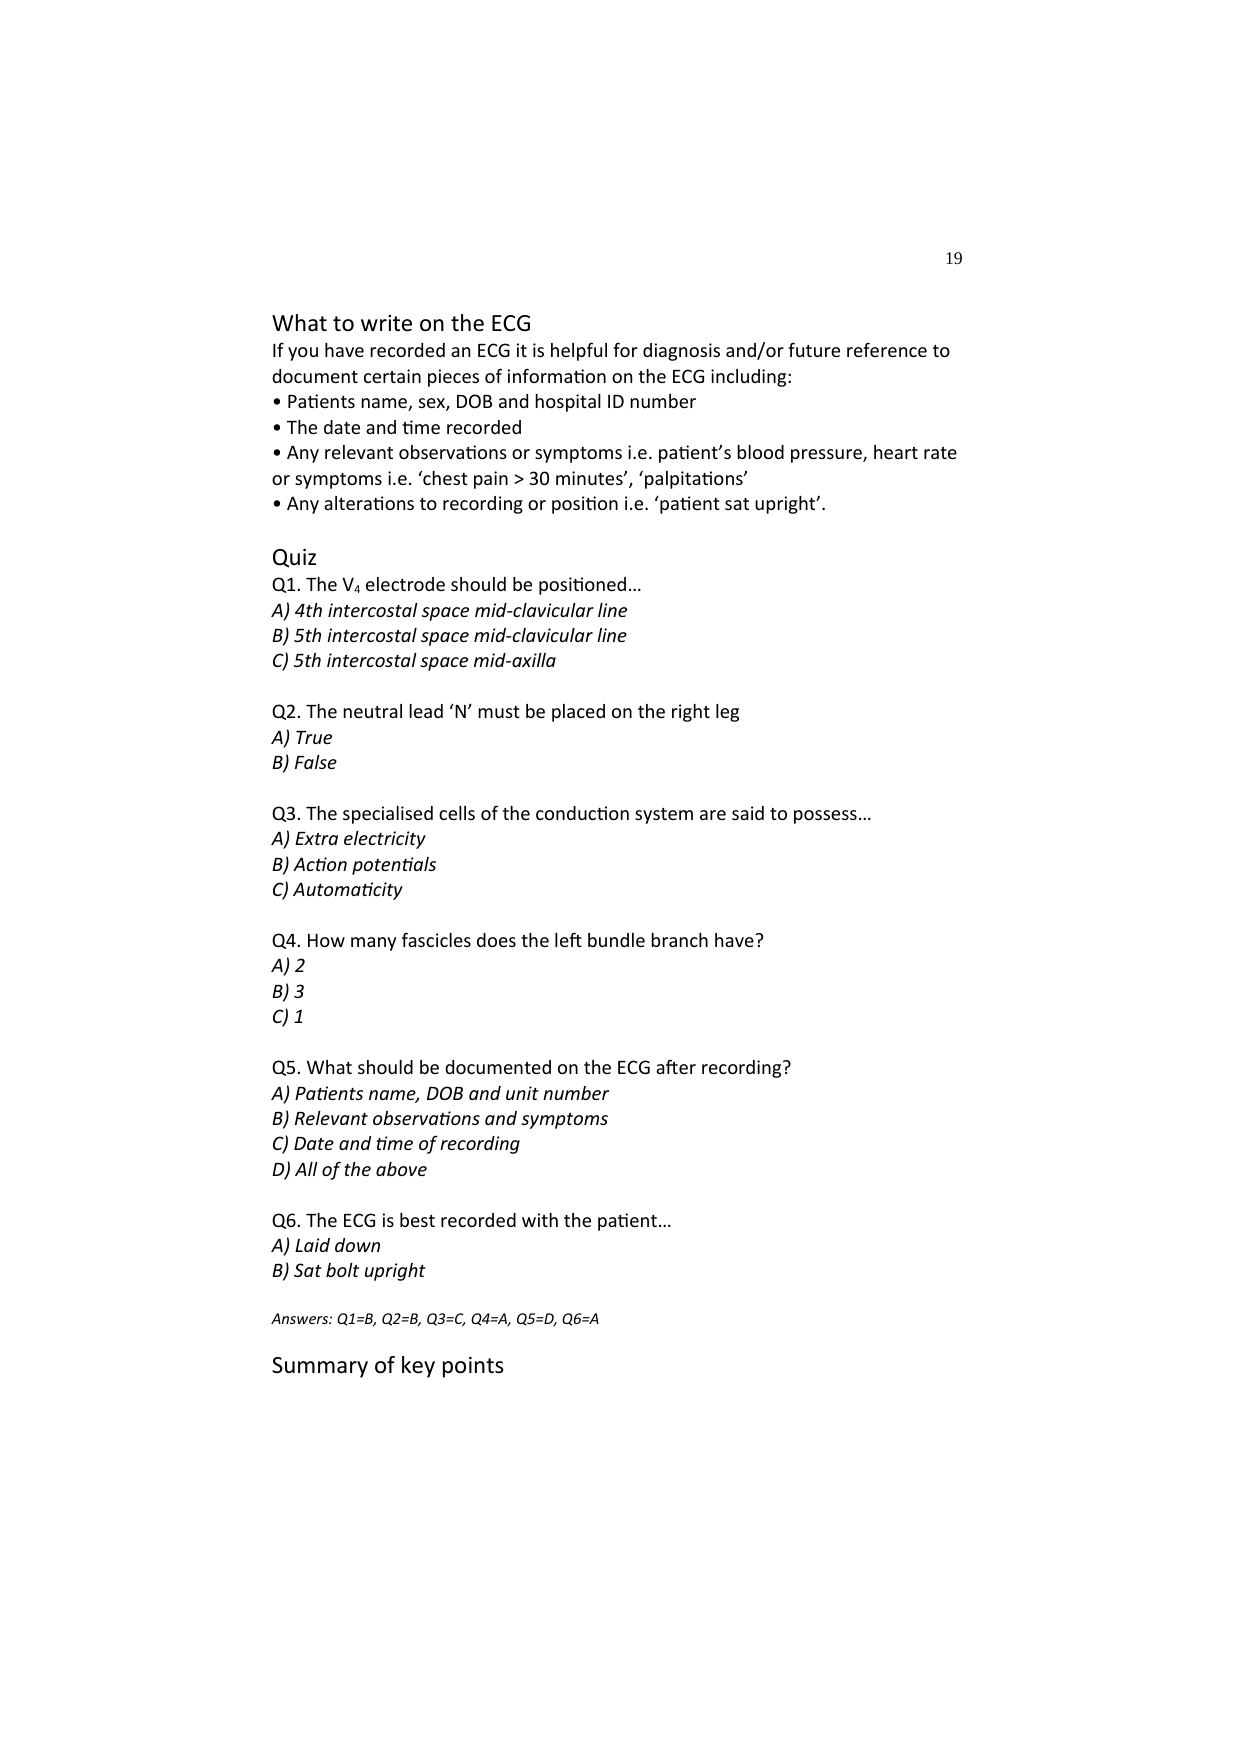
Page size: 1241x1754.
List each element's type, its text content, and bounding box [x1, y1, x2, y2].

text Q5. What should be documented on the ECG after recording? [272, 1054, 963, 1080]
text C) Automaticity [272, 876, 963, 902]
text Q4. How many fascicles does the left bundle branch have? [272, 927, 963, 953]
text A) Laid down [272, 1232, 963, 1258]
text B) 3 [272, 978, 963, 1003]
text Quiz [272, 541, 963, 571]
text B) Sat bolt upright [272, 1258, 963, 1283]
text If you have recorded an ECG it is helpful for diagnosis and/or future reference to document certain pieces of information on the ECG including: [272, 338, 963, 388]
text • The date and time recorded [272, 414, 963, 439]
text • Any alterations to recording or position i.e. ‘patient sat upright’. [272, 490, 963, 516]
text B) Relevant observations and symptoms [272, 1105, 963, 1131]
text Summary of key points [272, 1349, 963, 1380]
text D) All of the above [272, 1156, 963, 1181]
text • Patients name, sex, DOB and hospital ID number [272, 388, 963, 414]
text A) 4th intercostal space mid-clavicular line [272, 597, 963, 622]
text Q3. The specialised cells of the conduction system are said to possess… [272, 800, 963, 826]
text Answers: Q1=B, Q2=B, Q3=C, Q4=A, Q5=D, Q6=A [272, 1308, 963, 1329]
text B) 5th intercostal space mid-clavicular line [272, 622, 963, 648]
text A) Extra electricity [272, 826, 963, 851]
text C) Date and time of recording [272, 1131, 963, 1156]
text Q2. The neutral lead ‘N’ must be placed on the right leg [272, 698, 963, 724]
text A) Patients name, DOB and unit number [272, 1080, 963, 1105]
text • Any relevant observations or symptoms i.e. patient’s blood pressure, heart rate or symptoms i.e. ‘chest pain > 30 minutes’, ‘palpitations’ [272, 439, 963, 490]
text A) True [272, 724, 963, 749]
text C) 5th intercostal space mid-axilla [272, 648, 963, 673]
text A) 2 [272, 953, 963, 978]
text B) False [272, 749, 963, 775]
text What to write on the ECG [272, 307, 963, 338]
text C) 1 [272, 1003, 963, 1029]
text B) Action potentials [272, 851, 963, 876]
text Q6. The ECG is best recorded with the patient… [272, 1207, 963, 1232]
text Q1. The V4 electrode should be positioned… [272, 571, 963, 597]
